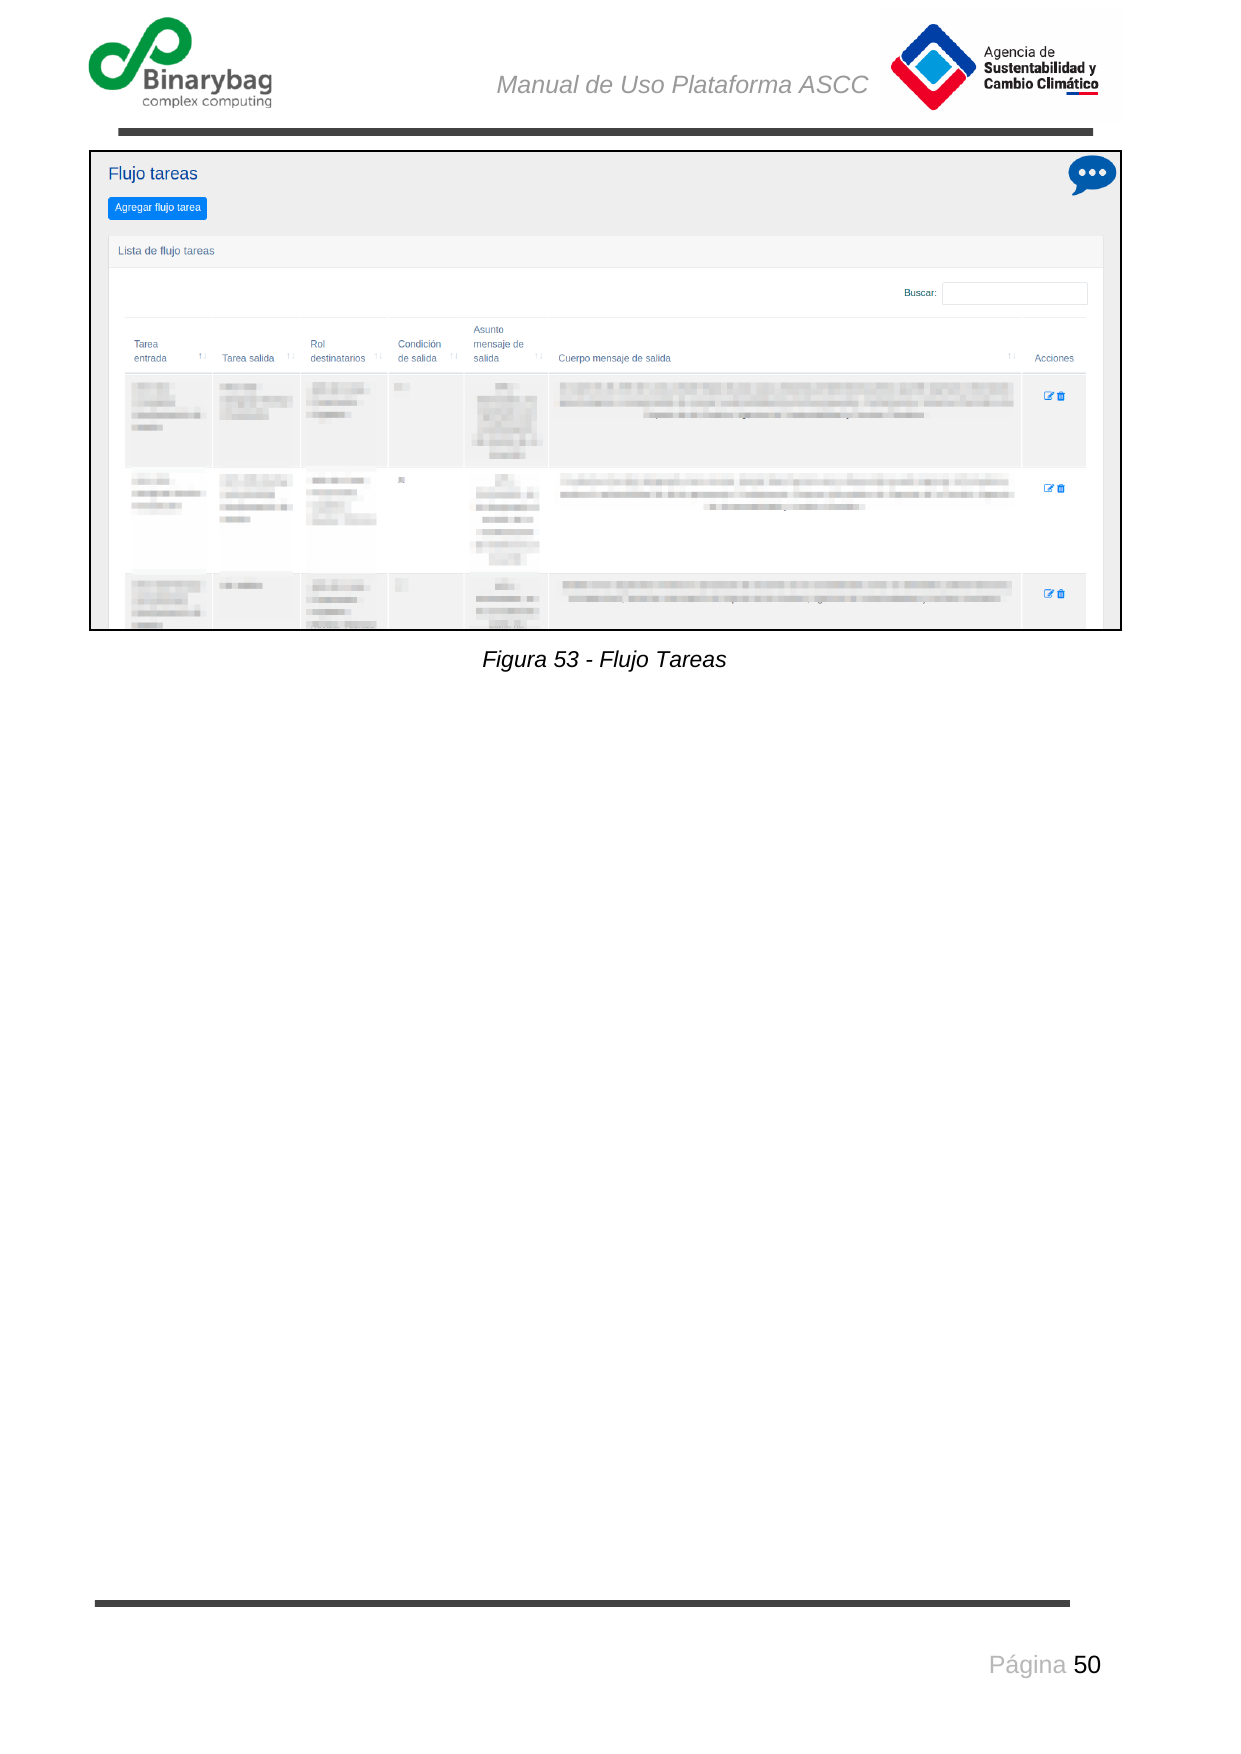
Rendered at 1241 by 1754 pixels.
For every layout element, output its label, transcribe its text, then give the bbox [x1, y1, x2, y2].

picture [878, 9, 1123, 122]
picture [94, 1600, 1070, 1607]
picture [88, 17, 272, 108]
text Figura 53 - Flujo Tareas [88, 646, 1122, 672]
picture [118, 128, 1094, 136]
picture [91, 152, 1120, 629]
